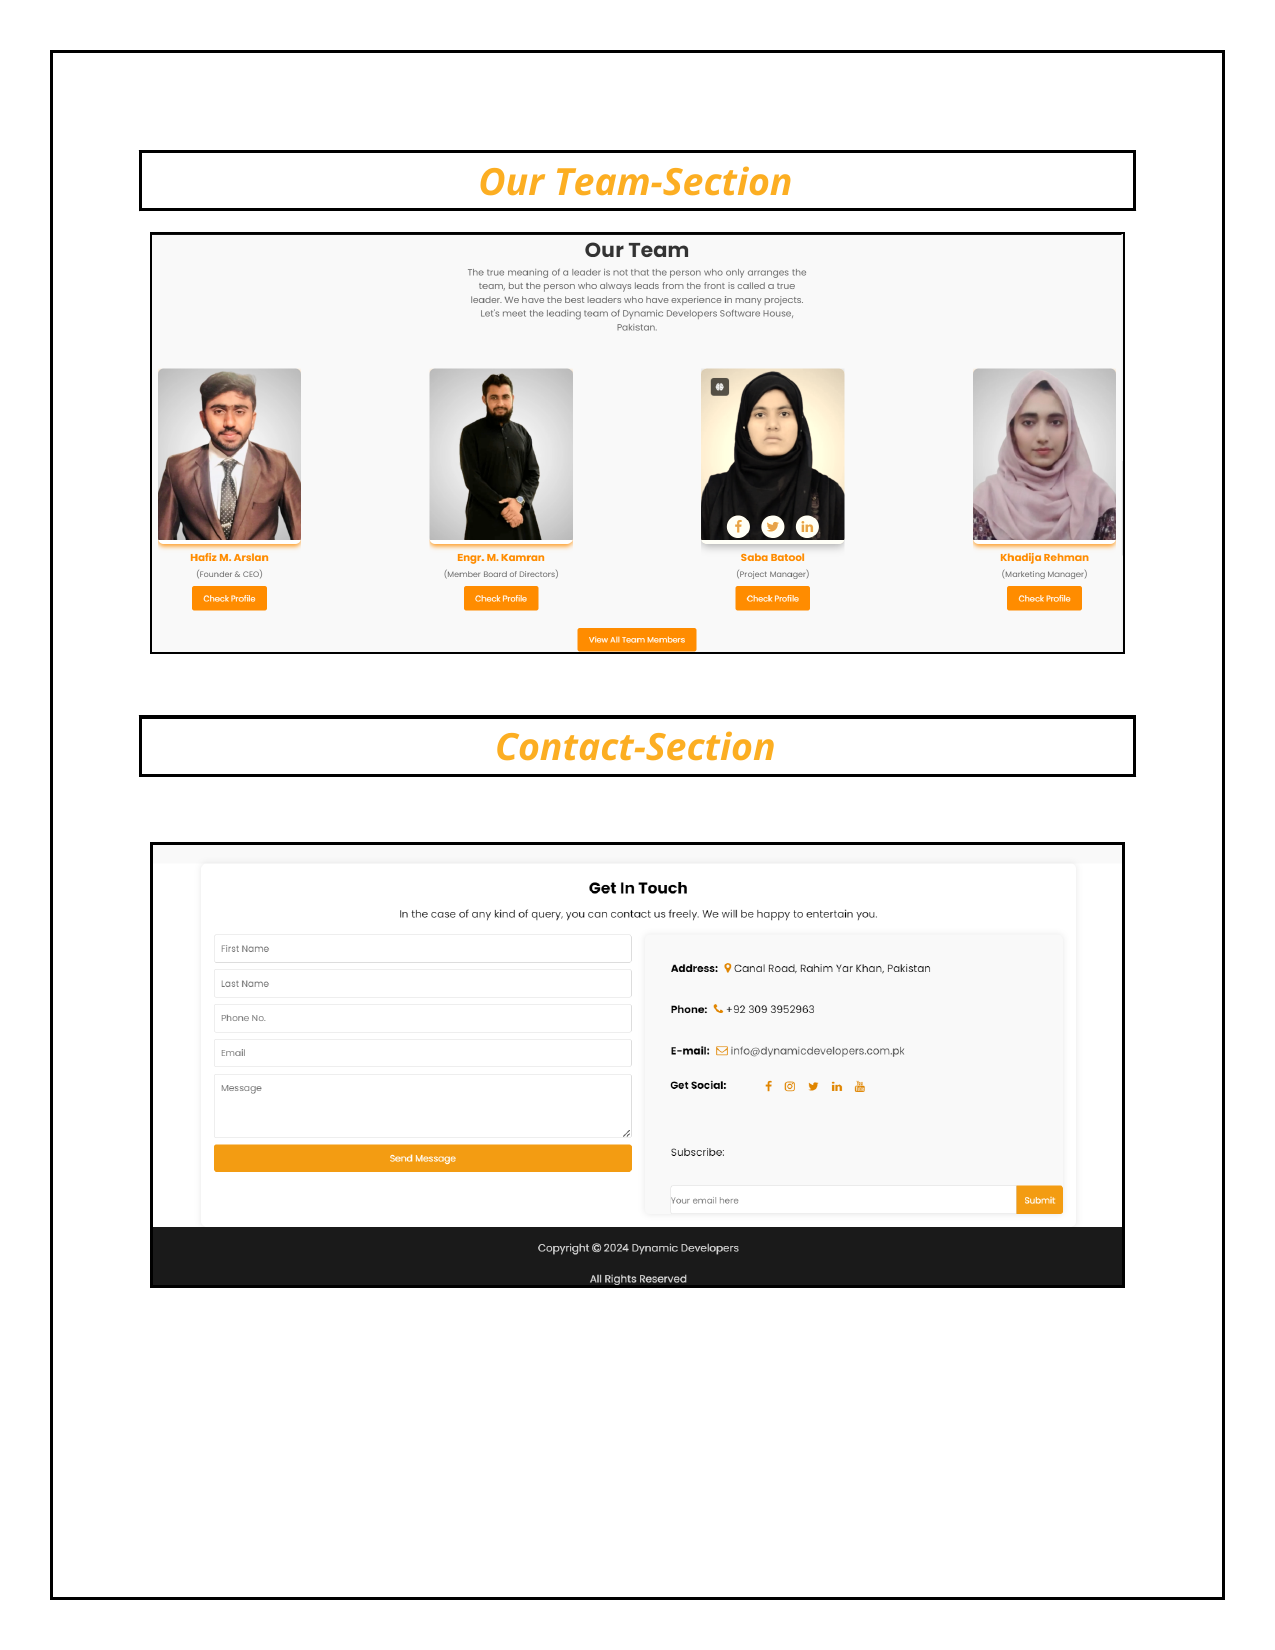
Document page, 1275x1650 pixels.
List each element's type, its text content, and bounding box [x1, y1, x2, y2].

picture [153, 845, 1122, 1285]
text Contact-Section [142, 719, 1133, 774]
picture [152, 234, 1123, 652]
text Our Team-Section [142, 153, 1133, 208]
